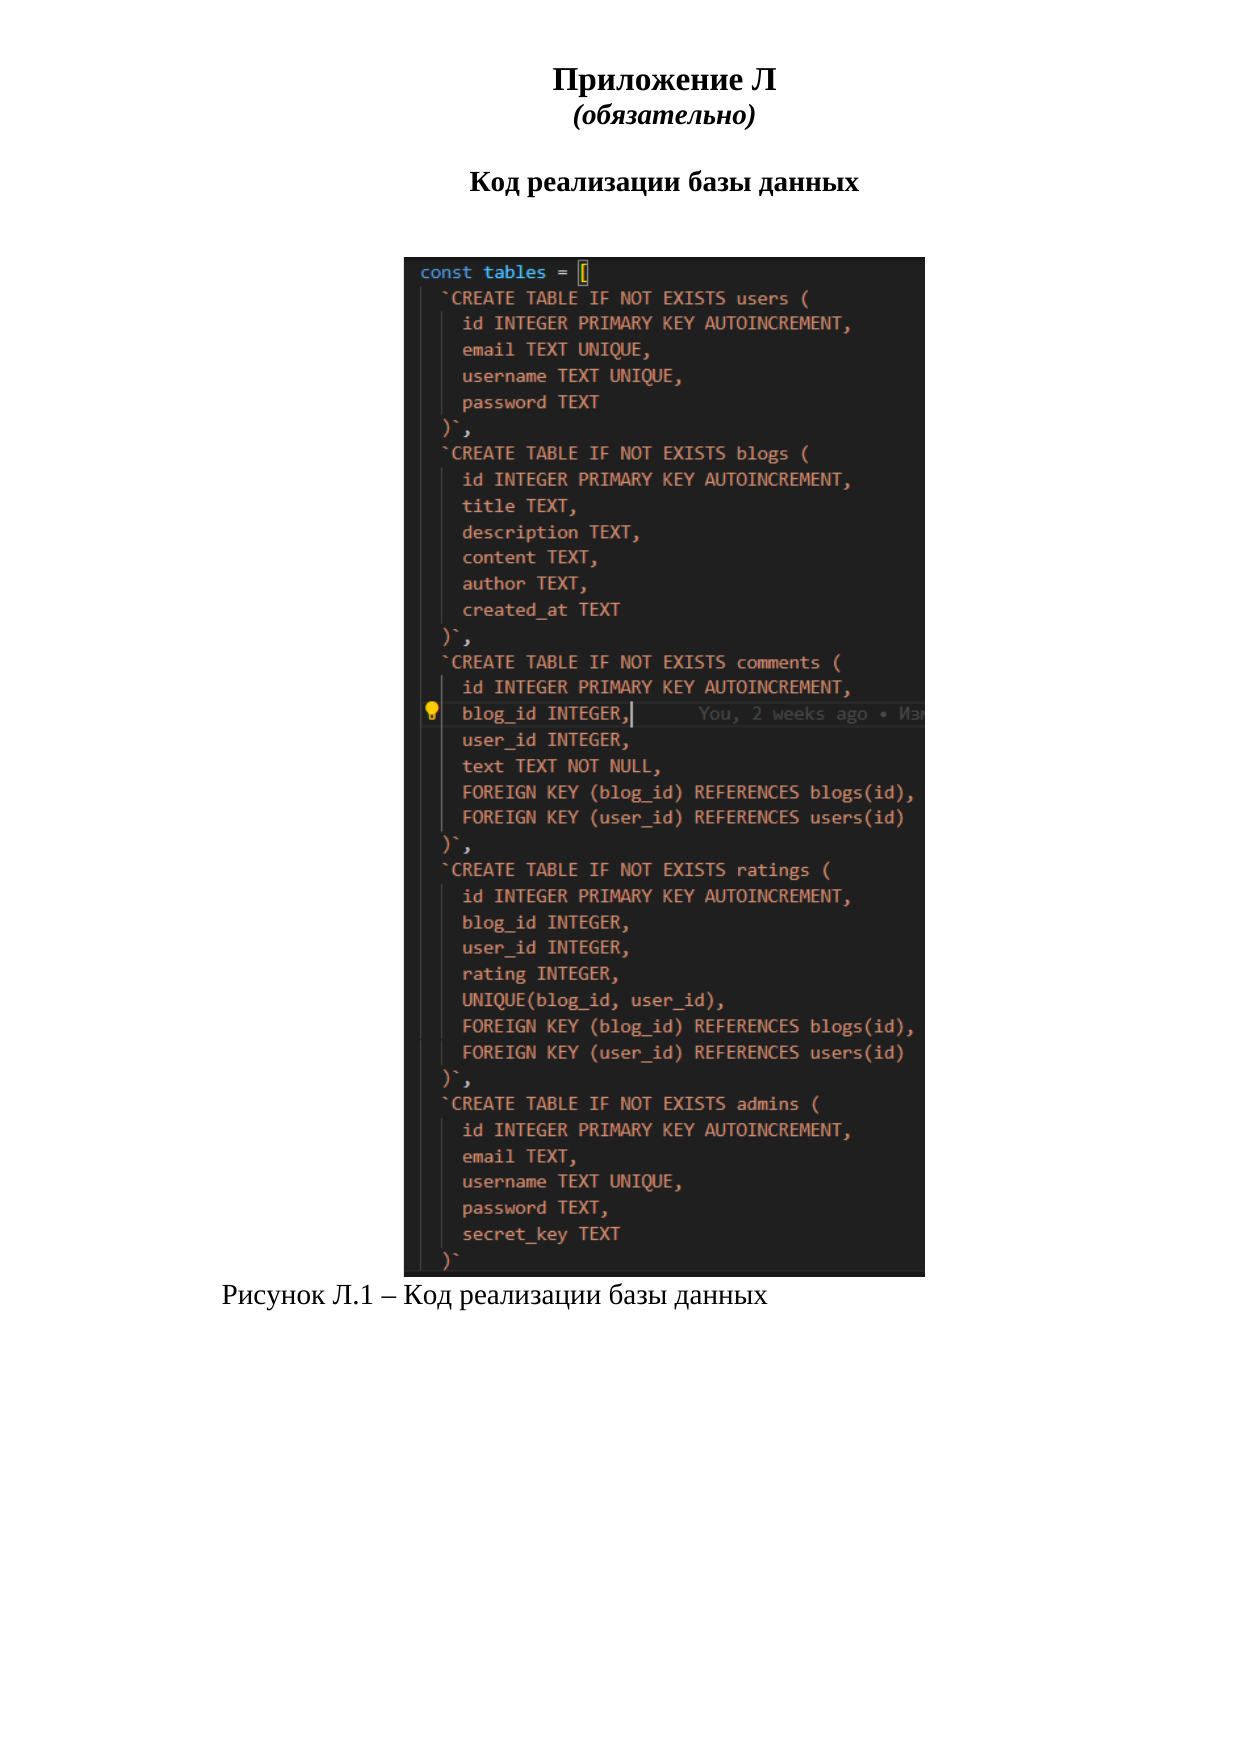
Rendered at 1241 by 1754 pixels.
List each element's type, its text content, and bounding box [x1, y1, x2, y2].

picture [403, 257, 925, 1277]
text Приложение Л [148, 59, 1181, 97]
text (обязательно) [148, 97, 1181, 131]
text Код реализации базы данных [148, 164, 1181, 198]
text Рисунок Л.1 – Код реализации базы данных [148, 1277, 1181, 1311]
